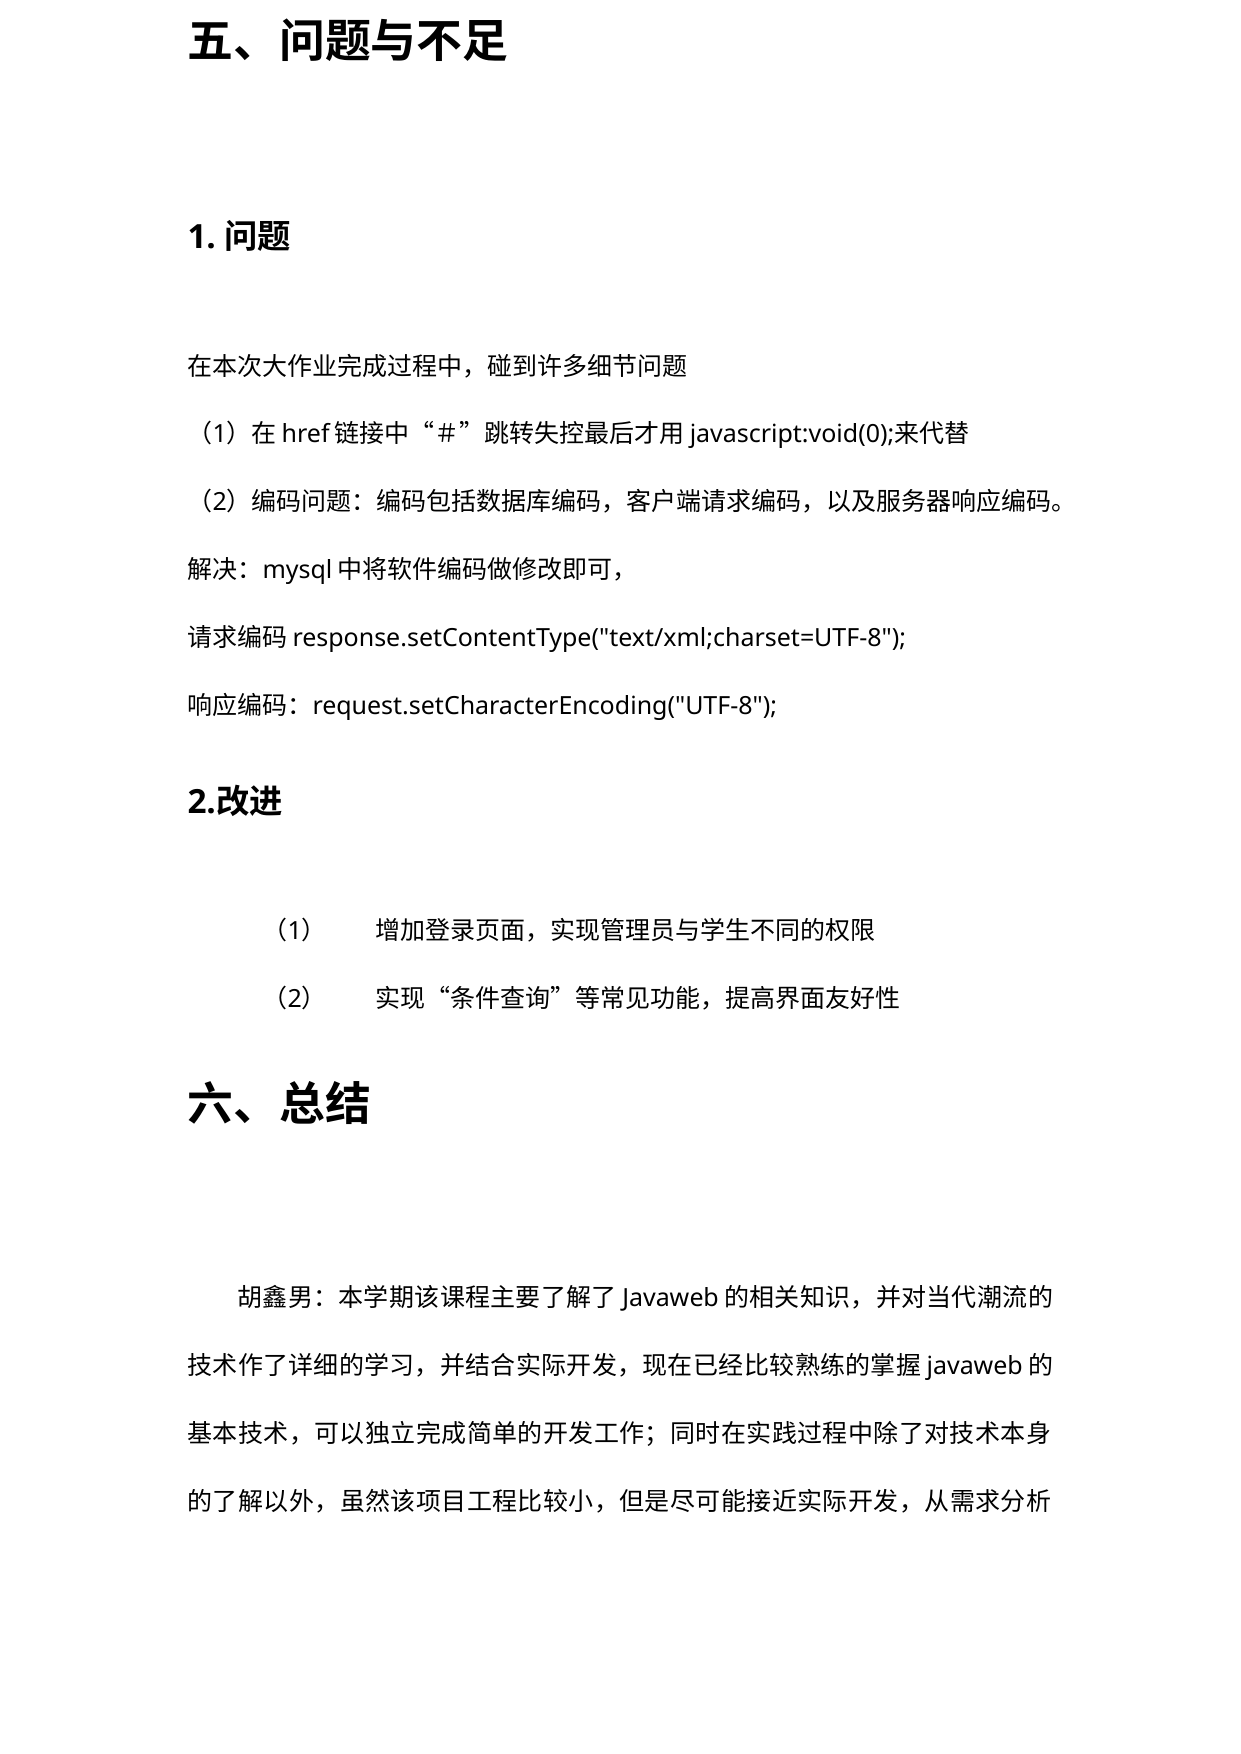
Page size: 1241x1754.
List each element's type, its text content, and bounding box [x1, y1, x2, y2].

text 请求编码response.setContentType("text/xml;charset=UTF-8"); [187, 602, 1053, 670]
subtitle 1. 问题 [187, 200, 1053, 268]
text （1）在href链接中“＃”跳转失控最后才用javascript:void(0);来代替 [187, 398, 1053, 466]
list 增加登录页面，实现管理员与学生不同的权限 [262, 895, 1053, 963]
text 响应编码：request.setCharacterEncoding("UTF-8"); [187, 670, 1053, 738]
text （2）编码问题：编码包括数据库编码，客户端请求编码，以及服务器响应编码。解决：mysql中将软件编码做修改即可， [187, 466, 1053, 602]
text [187, 1262, 1053, 1534]
list 实现“条件查询”等常见功能，提高界面友好性 [262, 963, 1053, 1031]
subtitle 五、问题与不足 [187, 4, 1053, 72]
text 在本次大作业完成过程中，碰到许多细节问题 [187, 330, 1053, 398]
subtitle 六、总结 [187, 1066, 1053, 1134]
subtitle 2.改进 [187, 765, 1053, 833]
